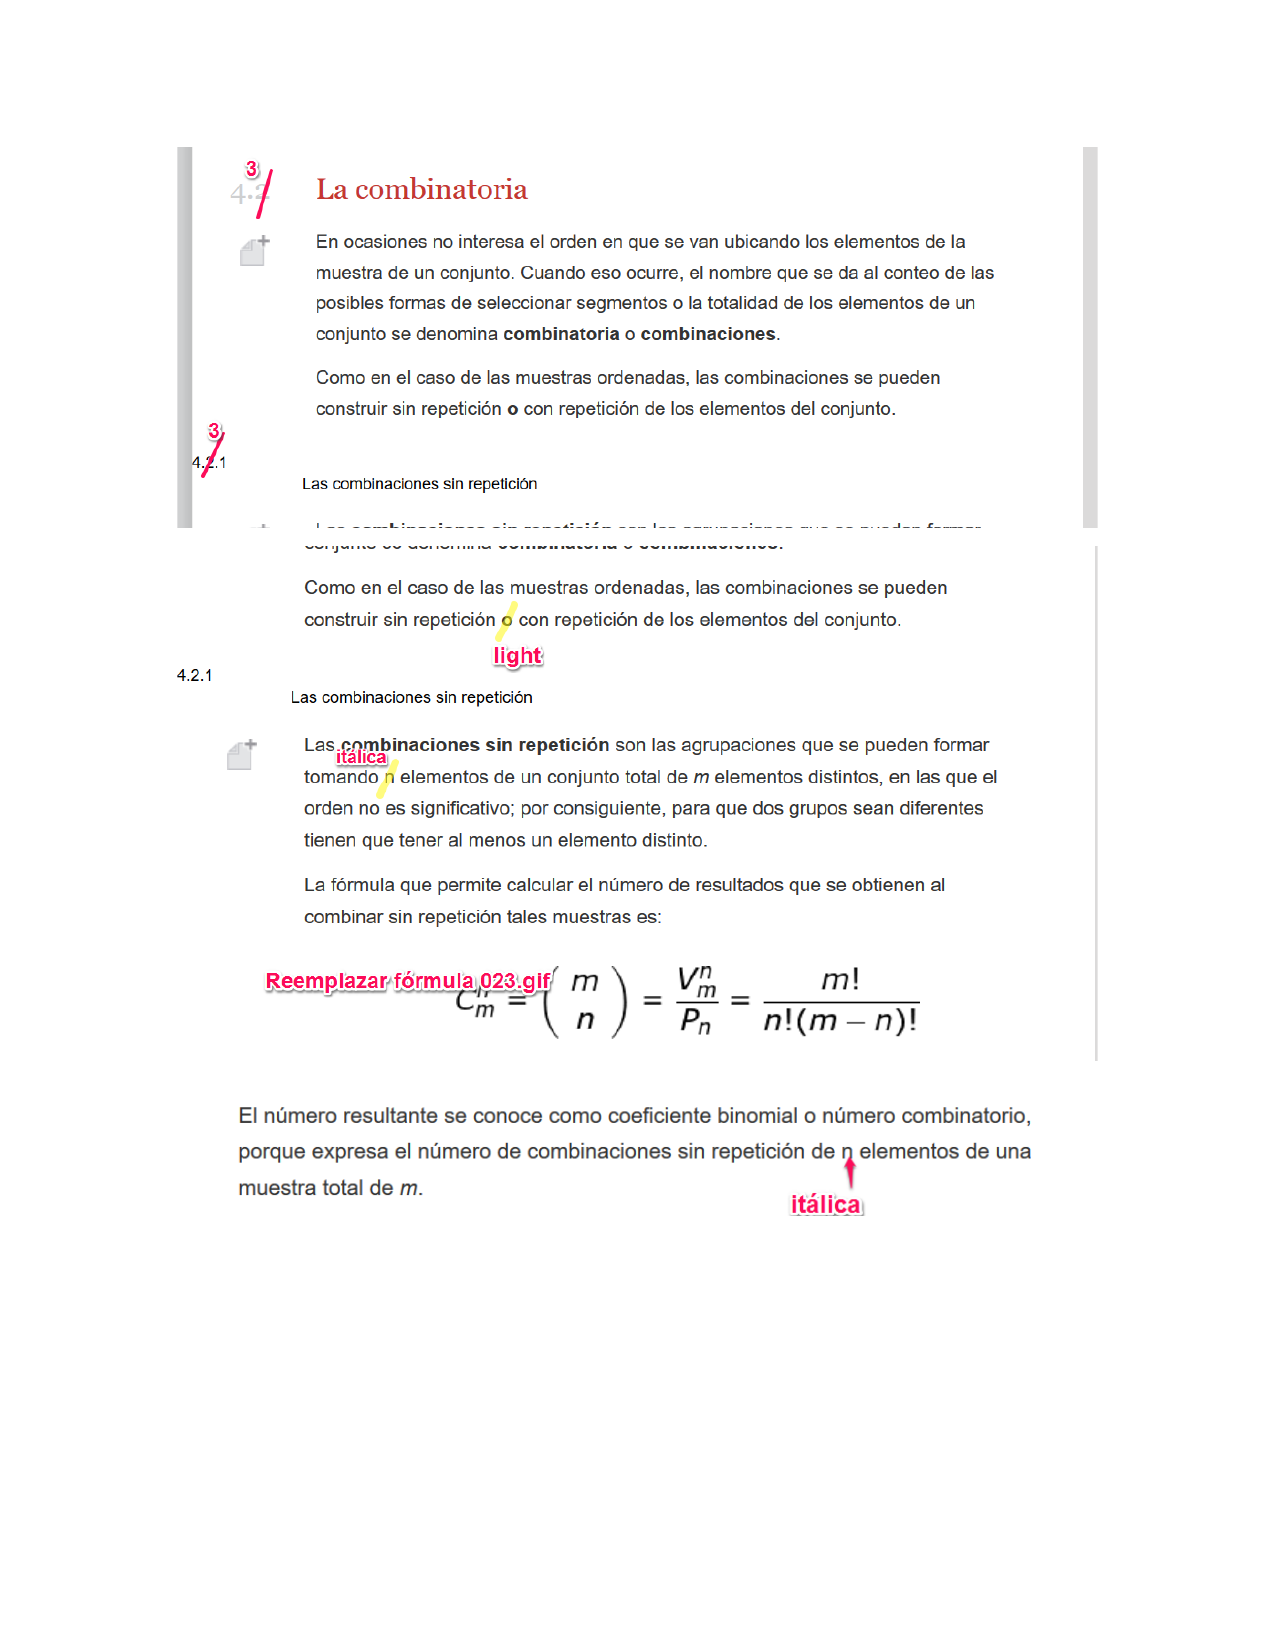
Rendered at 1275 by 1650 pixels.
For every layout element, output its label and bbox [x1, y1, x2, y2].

picture [177, 147, 1098, 528]
picture [177, 546, 1098, 1061]
picture [177, 1079, 1098, 1216]
